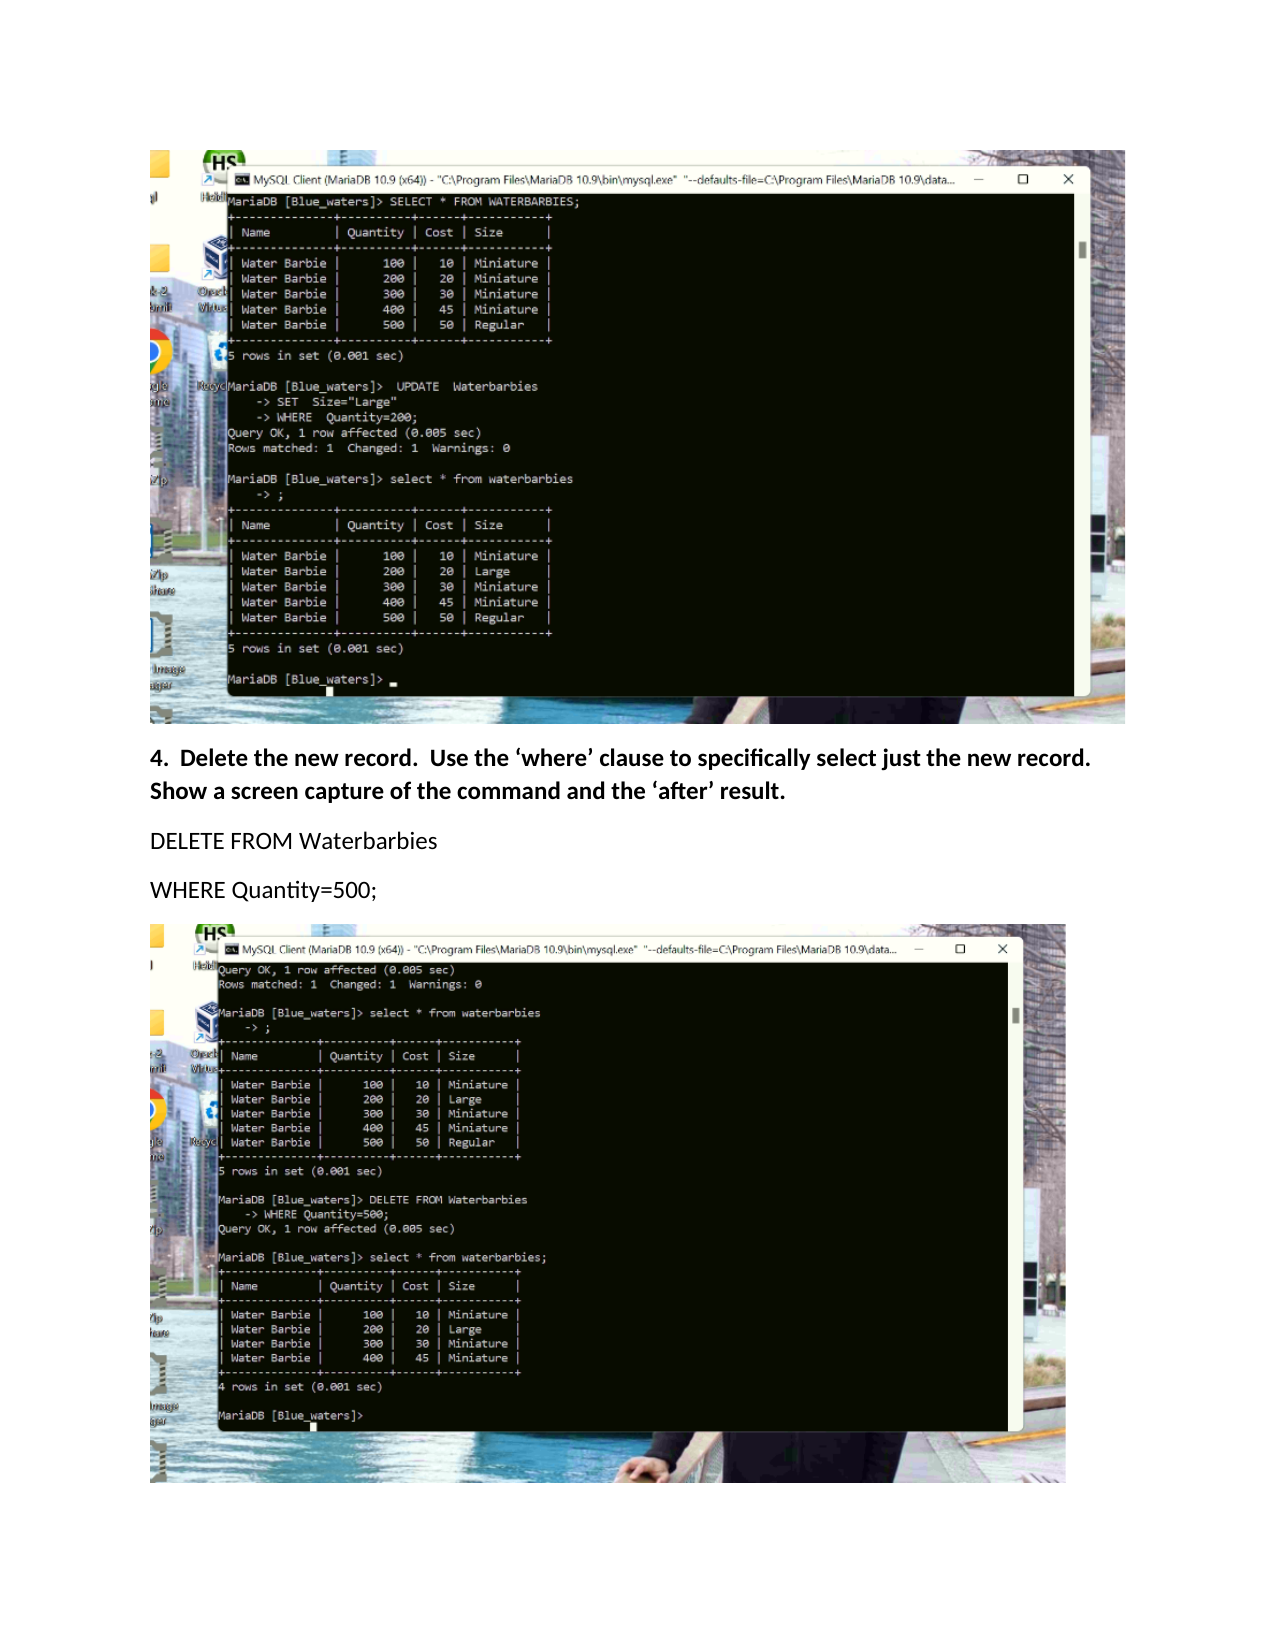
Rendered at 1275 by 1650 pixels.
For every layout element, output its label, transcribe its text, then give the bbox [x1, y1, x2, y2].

text DELETE FROM Waterbarbies [150, 825, 1125, 856]
picture [150, 150, 1125, 724]
picture [150, 924, 1066, 1483]
text WHERE Quantity=500; [150, 874, 1125, 905]
text 4. Delete the new record. Use the ‘where’ clause to specifically select just the new record. Show a screen capture of the command and the ‘after’ result. [150, 742, 1125, 806]
